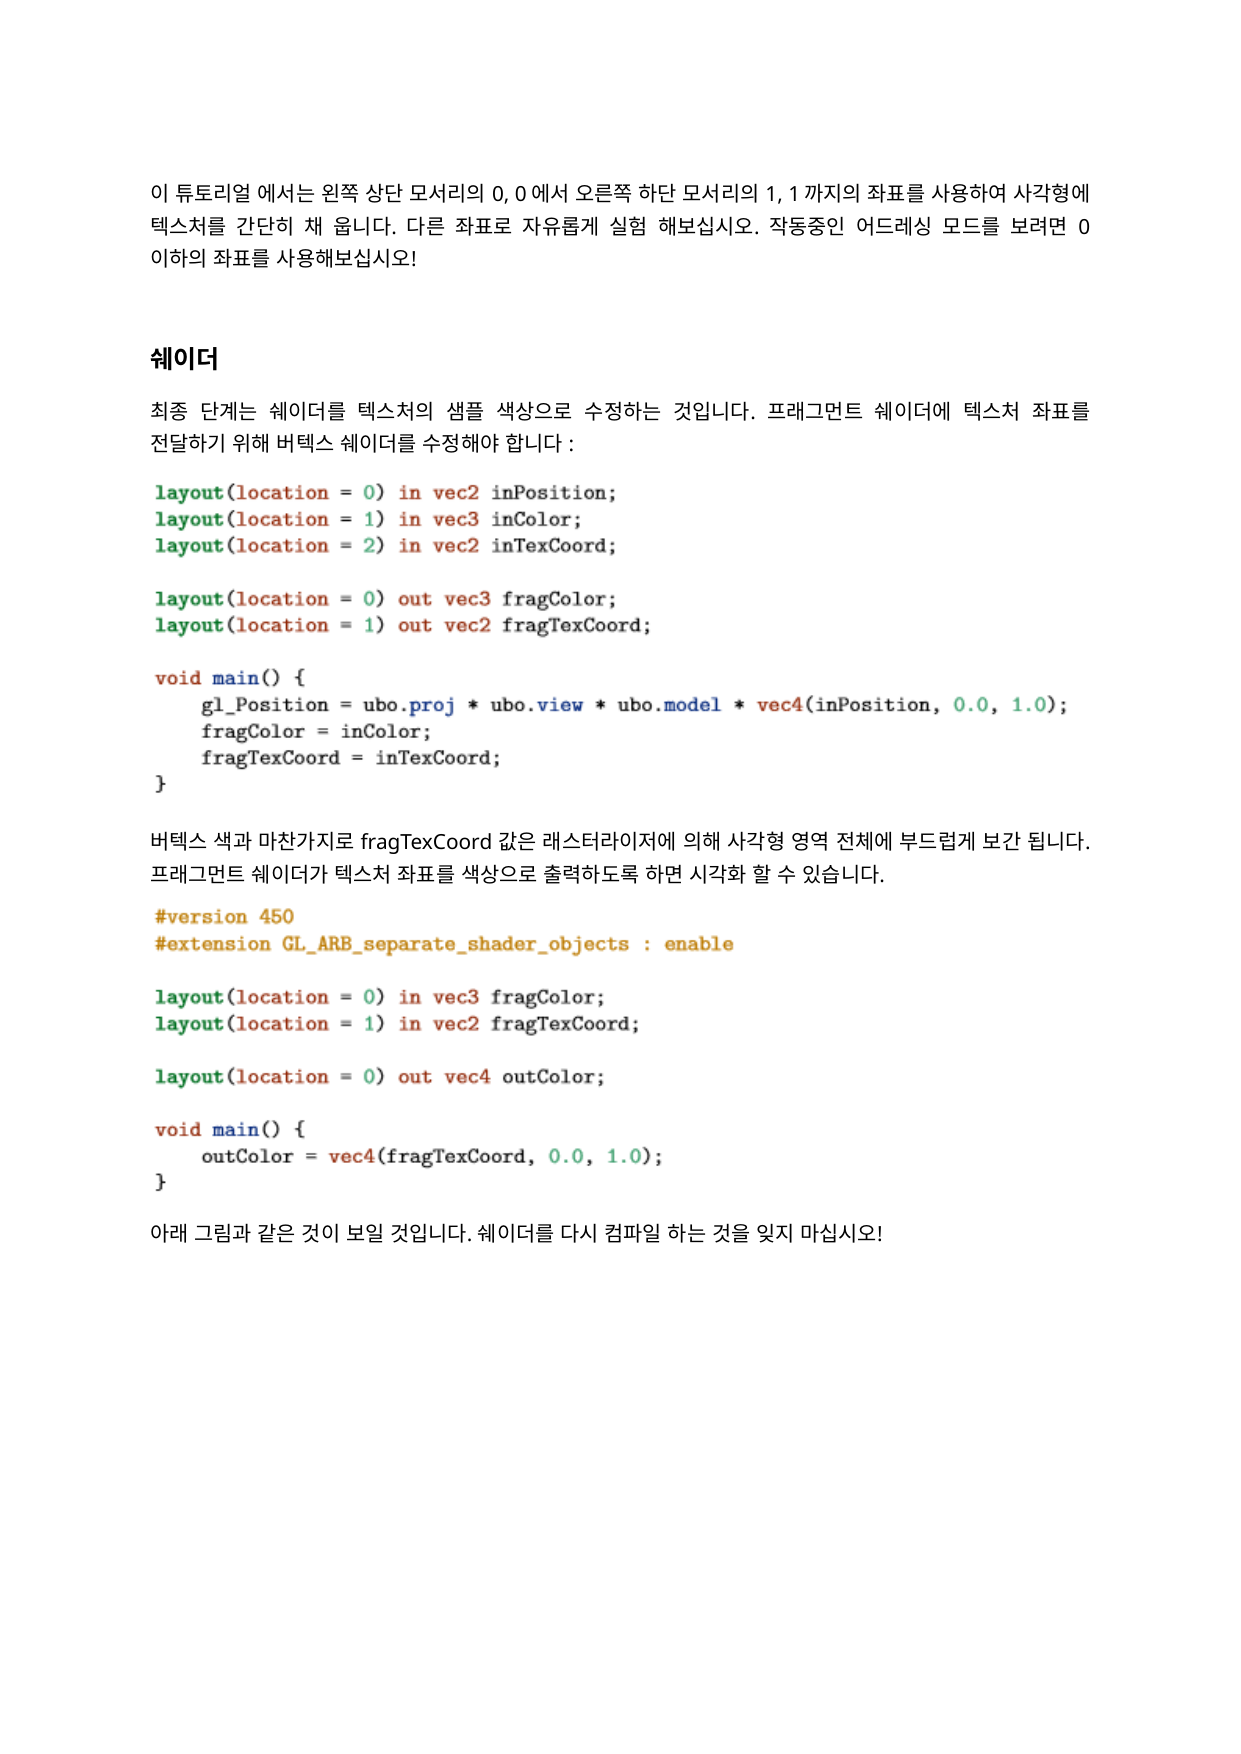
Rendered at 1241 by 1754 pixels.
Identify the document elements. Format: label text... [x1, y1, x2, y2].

text 최종 단계는 쉐이더를 텍스처의 샘플 색상으로 수정하는 것입니다. 프래그먼트 쉐이더에 텍스처 좌표를 전달하기 위해 버텍스 쉐이더를 수정해야 합니다 : [150, 395, 1090, 458]
picture [150, 907, 749, 966]
picture [150, 984, 674, 1199]
text 버텍스 색과 마찬가지로 fragTexCoord 값은 래스터라이저에 의해 사각형 영역 전체에 부드럽게 보간 됩니다. 프래그먼트 쉐이더가 텍스처 좌표를 색상으로 출력하도록 하면 시각화 할 수 있습니다. [150, 826, 1090, 889]
picture [150, 477, 1071, 807]
text 쉐이더 [150, 339, 1090, 376]
text 이 튜토리얼 에서는 왼쪽 상단 모서리의 0, 0에서 오른쪽 하단 모서리의 1, 1까지의 좌표를 사용하여 사각형에 텍스처를 간단히 채 웁니다. 다른 좌표로 자유롭게 실험 해보십시오. 작동중인 어드레싱 모드를 보려면 0 이하의 좌표를 사용해보십시오! [150, 177, 1090, 273]
text 아래 그림과 같은 것이 보일 것입니다. 쉐이더를 다시 컴파일 하는 것을 잊지 마십시오! [150, 1217, 1090, 1248]
